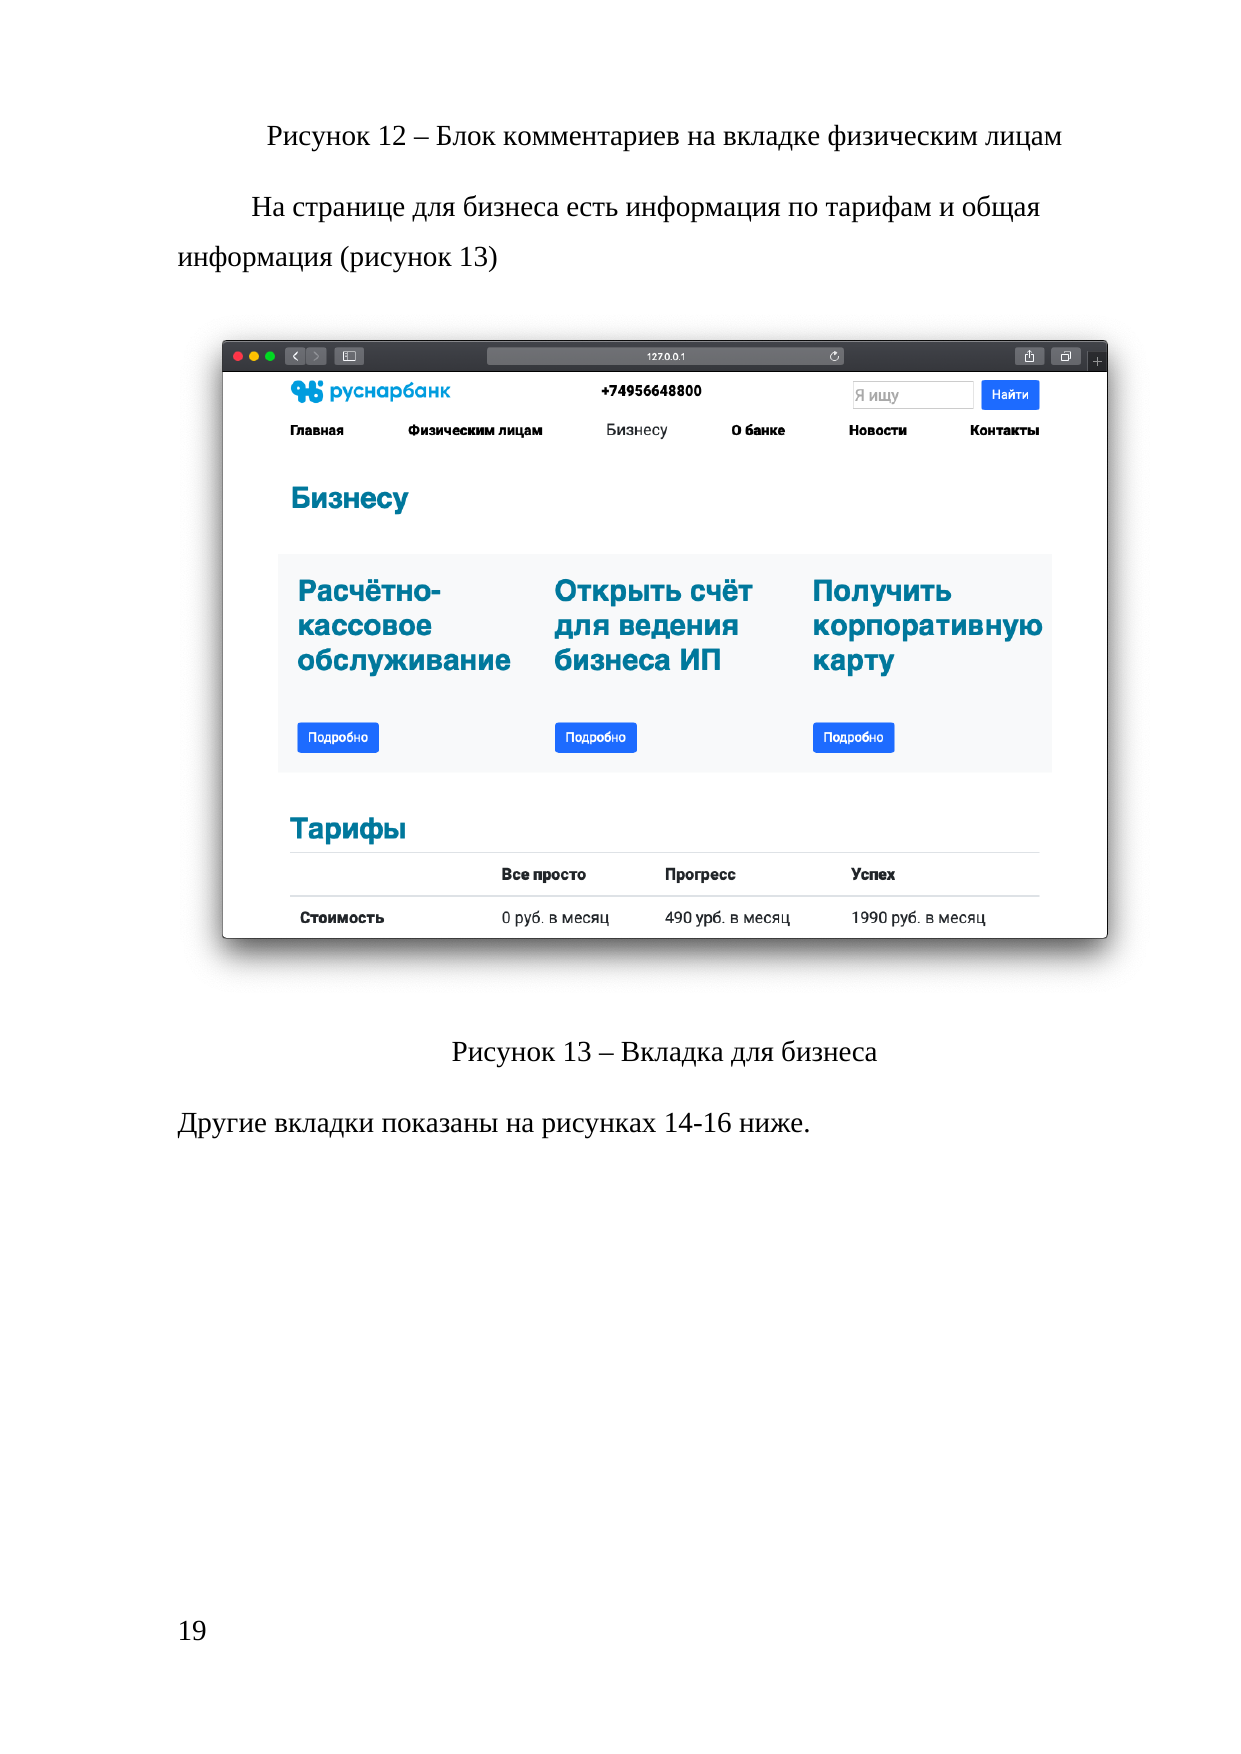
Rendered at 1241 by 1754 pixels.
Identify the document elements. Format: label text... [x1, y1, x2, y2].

text Рисунок 12 – Блок комментариев на вкладке физическим лицам [177, 118, 1152, 152]
text Другие вкладки показаны на рисунках 14-16 ниже. [177, 1106, 1152, 1139]
text На странице для бизнеса есть информация по тарифам и общая информация (рисунок 13) [177, 189, 1152, 273]
text Рисунок 13 – Вкладка для бизнеса [177, 1034, 1152, 1068]
picture [177, 310, 1152, 997]
